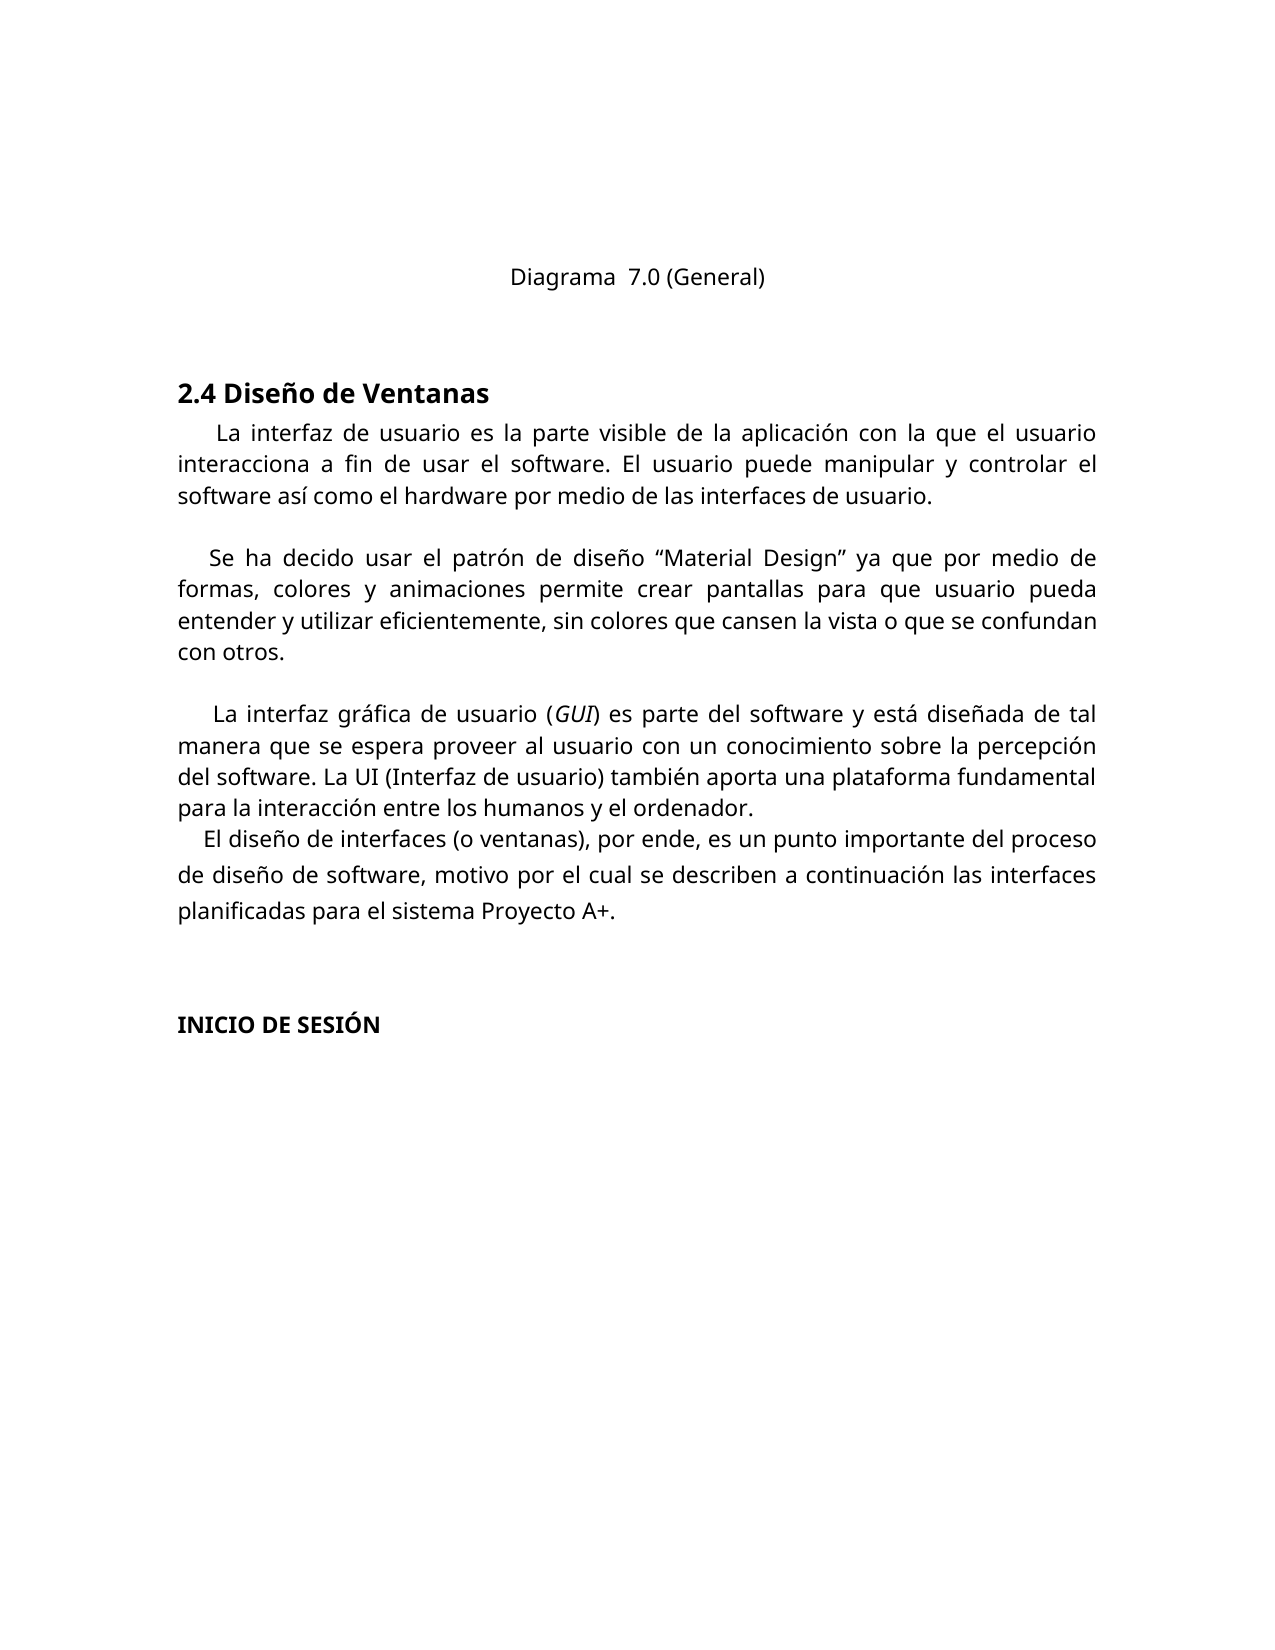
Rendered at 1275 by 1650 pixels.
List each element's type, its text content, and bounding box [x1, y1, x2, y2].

text Diagrama 7.0 (General) [177, 261, 1098, 292]
text Se ha decido usar el patrón de diseño “Material Design” ya que por medio de formas, colores y animaciones permite crear pantallas para que usuario pueda entender y utilizar eficientemente, sin colores que cansen la vista o que se confundan con otros. [177, 542, 1098, 667]
text La interfaz de usuario es la parte visible de la aplicación con la que el usuario interacciona a fin de usar el software. El usuario puede manipular y controlar el software así como el hardware por medio de las interfaces de usuario. [177, 417, 1098, 511]
text El diseño de interfaces (o ventanas), por ende, es un punto importante del proceso de diseño de software, motivo por el cual se describen a continuación las interfaces planificadas para el sistema Proyecto A+. [177, 823, 1098, 926]
text INICIO DE SESIÓN [177, 1009, 1098, 1040]
subtitle 2.4 Diseño de Ventanas [177, 375, 1098, 412]
text La interfaz gráfica de usuario (GUI) es parte del software y está diseñada de tal manera que se espera proveer al usuario con un conocimiento sobre la percepción del software. La UI (Interfaz de usuario) también aporta una plataforma fundamental para la interacción entre los humanos y el ordenador. [177, 698, 1098, 823]
